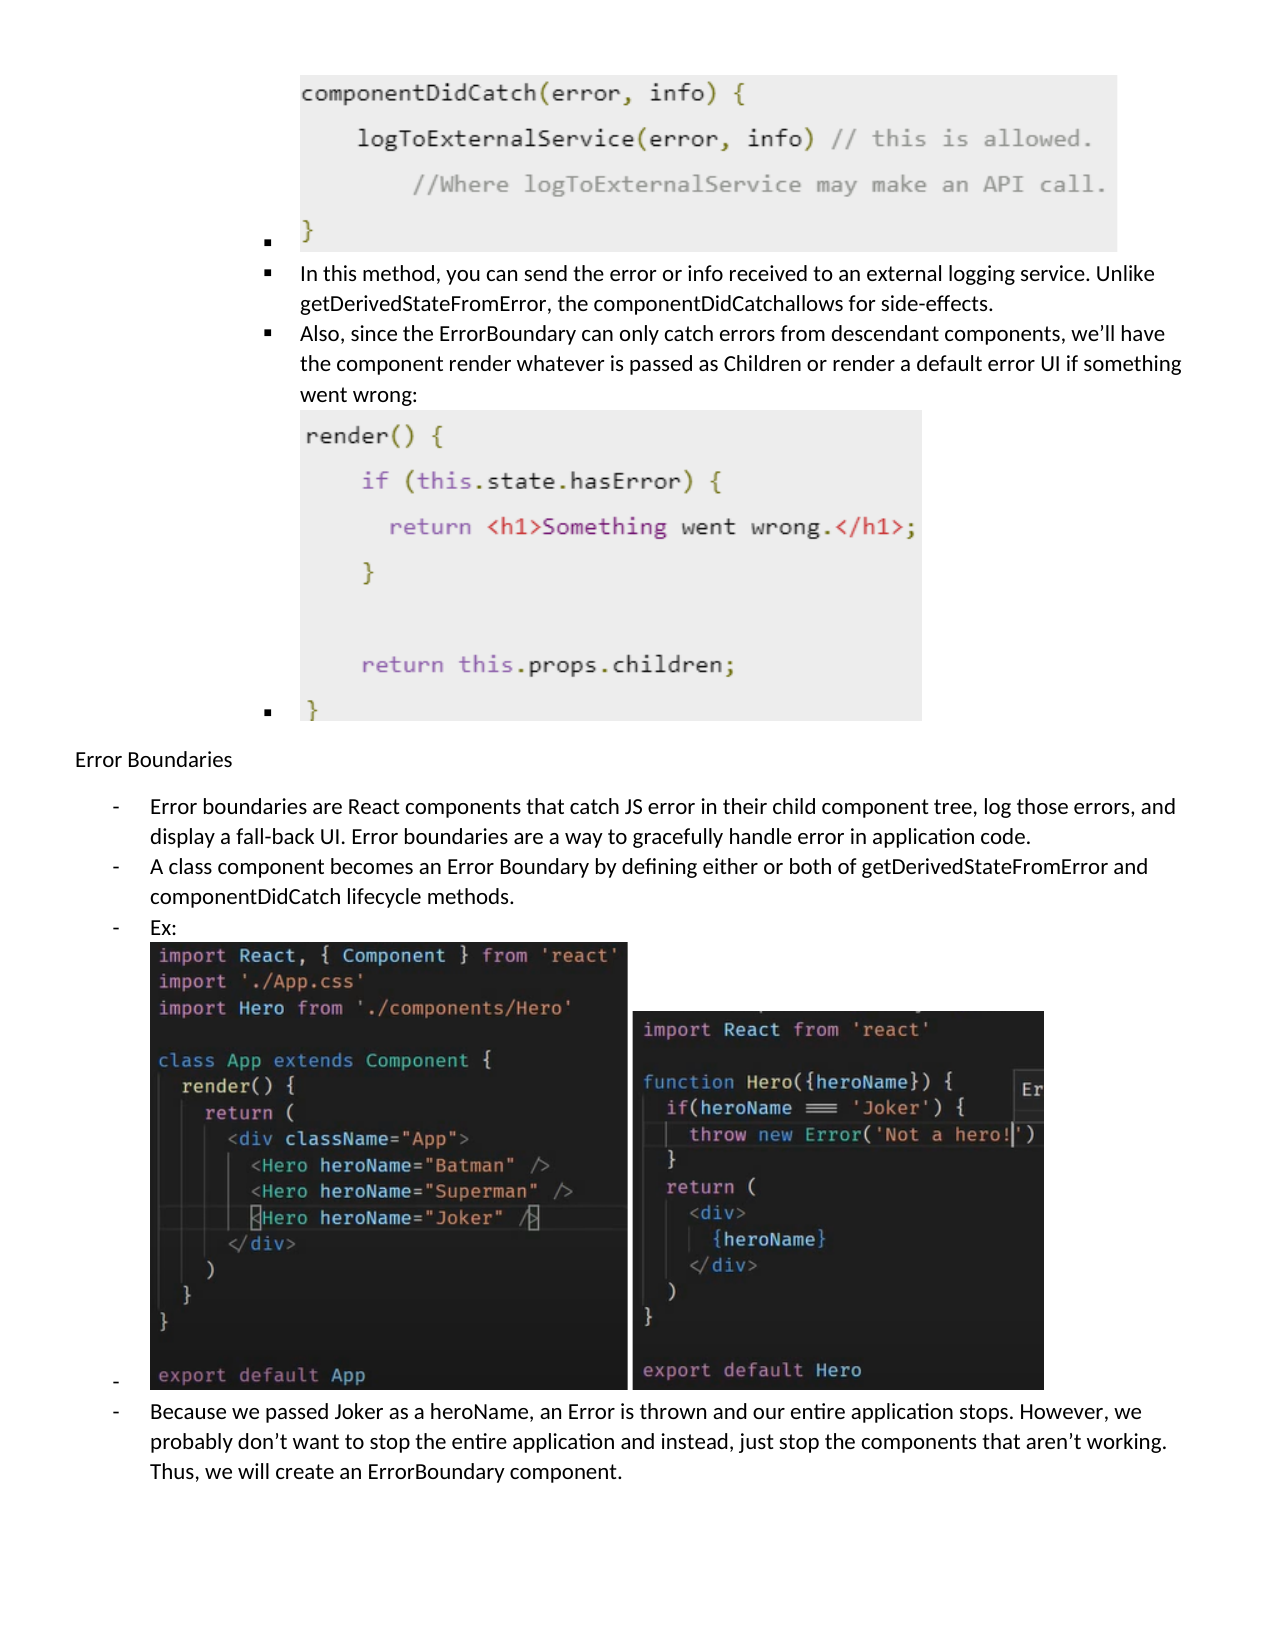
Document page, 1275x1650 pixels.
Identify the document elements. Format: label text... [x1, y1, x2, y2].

picture [632, 1011, 1044, 1390]
picture [150, 942, 628, 1390]
list Also, since the ErrorBoundary can only catch errors from descendant components, we’ll have the component render whatever is passed as Children or render a default error UI if something went wrong: [262, 319, 1200, 408]
list A class component becomes an Error Boundary by defining either or both of getDerivedStateFromError and componentDidCatch lifecycle methods. [112, 852, 1200, 911]
picture [300, 410, 922, 721]
list Ex: [112, 913, 1200, 941]
list In this method, you can send the error or info received to an external logging service. Unlike getDerivedStateFromError, the componentDidCatchallows for side-effects. [262, 259, 1200, 317]
list Because we passed Joker as a heroName, an Error is thrown and our entire application stops. However, we probably don’t want to stop the entire application and instead, just stop the components that aren’t working. Thus, we will create an ErrorBoundary component. [112, 1397, 1200, 1486]
text Error Boundaries [75, 745, 1200, 773]
list Error boundaries are React components that catch JS error in their child component tree, log those errors, and display a fall-back UI. Error boundaries are a way to gracefully handle error in application code. [112, 792, 1200, 850]
picture [300, 75, 1118, 252]
